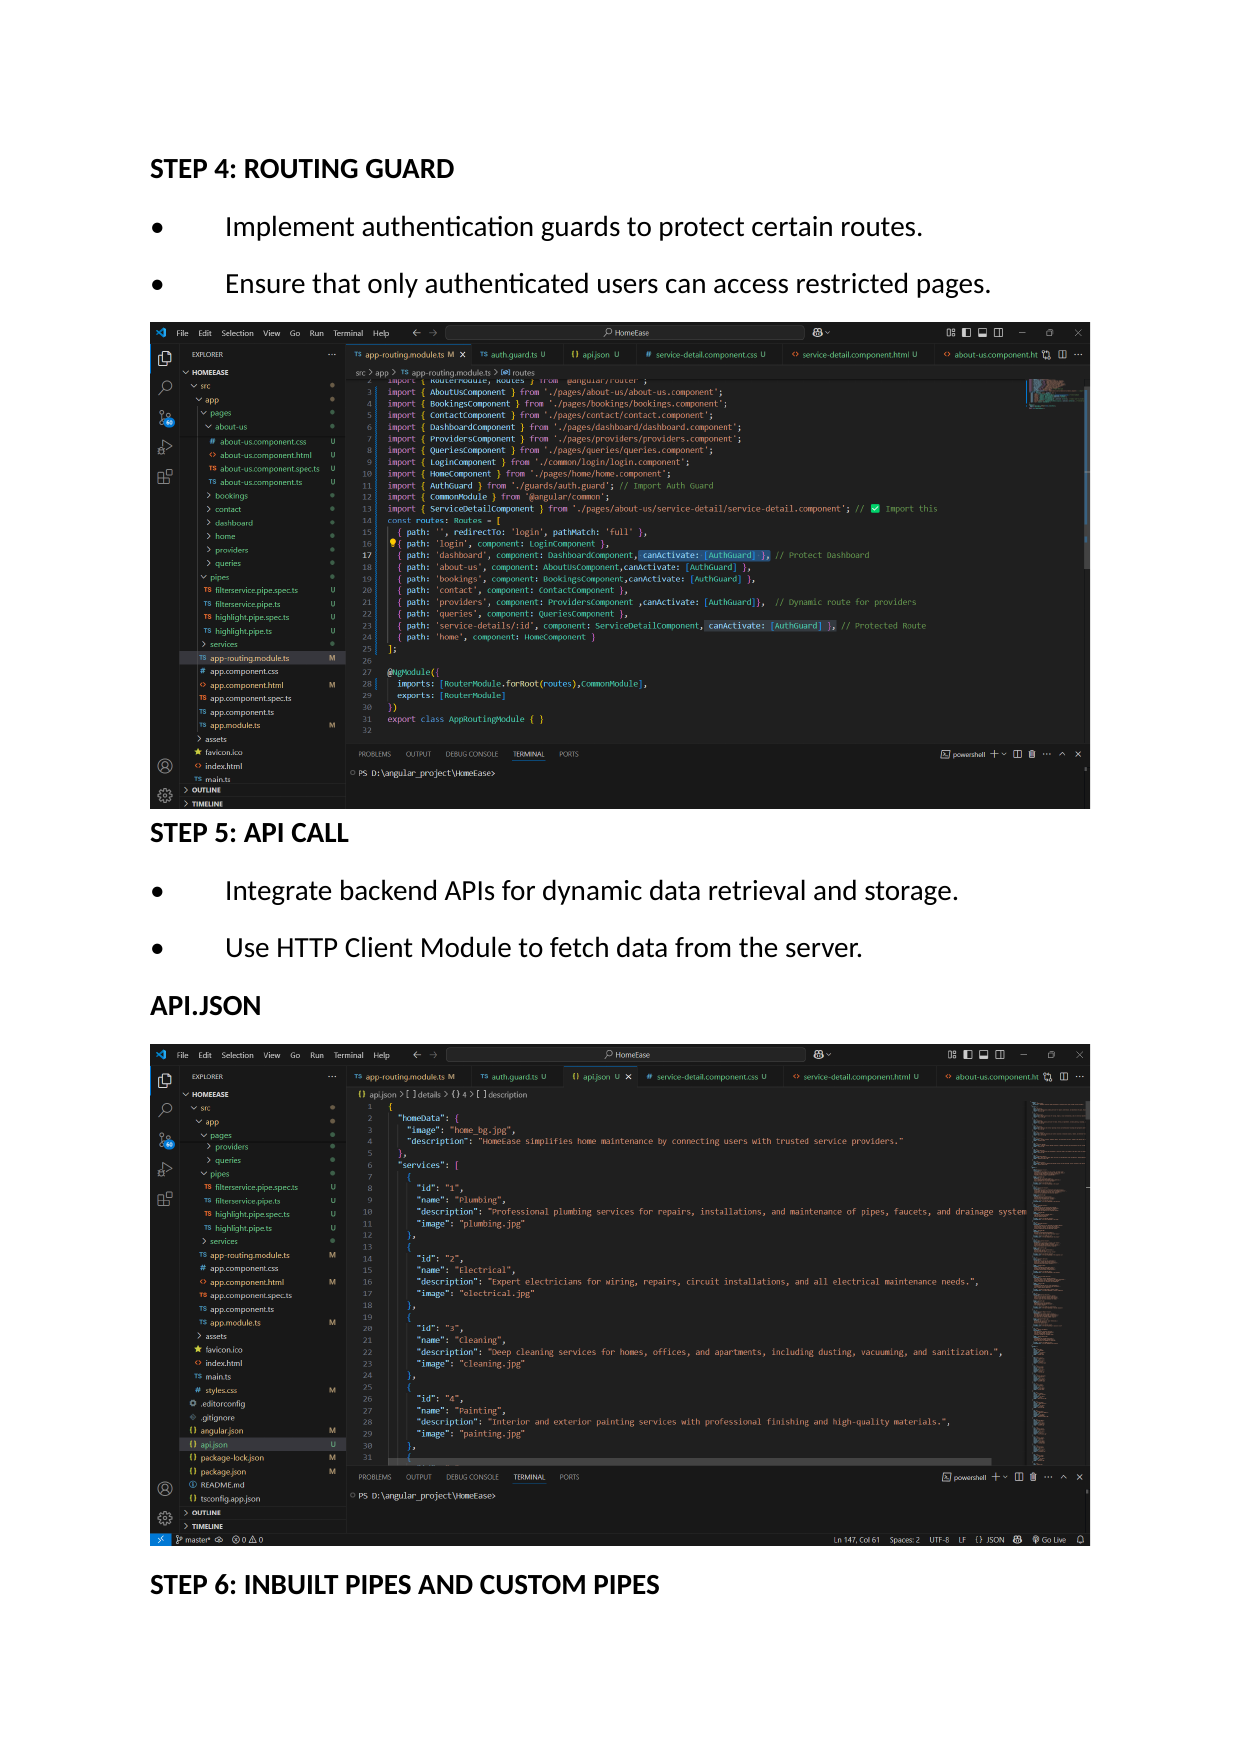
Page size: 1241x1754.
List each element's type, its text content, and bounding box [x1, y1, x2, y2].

picture [150, 1044, 1091, 1546]
text • Use HTTP Client Module to fetch data from the server. [150, 929, 1090, 965]
text STEP 5: API CALL [150, 809, 1090, 849]
text • Ensure that only authenticated users can access restricted pages. [150, 265, 1090, 301]
text • Integrate backend APIs for dynamic data retrieval and storage. [150, 872, 1090, 907]
text • Implement authentication guards to protect certain routes. [150, 208, 1090, 243]
text STEP 6: INBUILT PIPES AND CUSTOM PIPES [150, 1566, 1090, 1602]
picture [150, 322, 1091, 809]
text API.JSON [150, 987, 1090, 1022]
text STEP 4: ROUTING GUARD [150, 150, 1090, 186]
